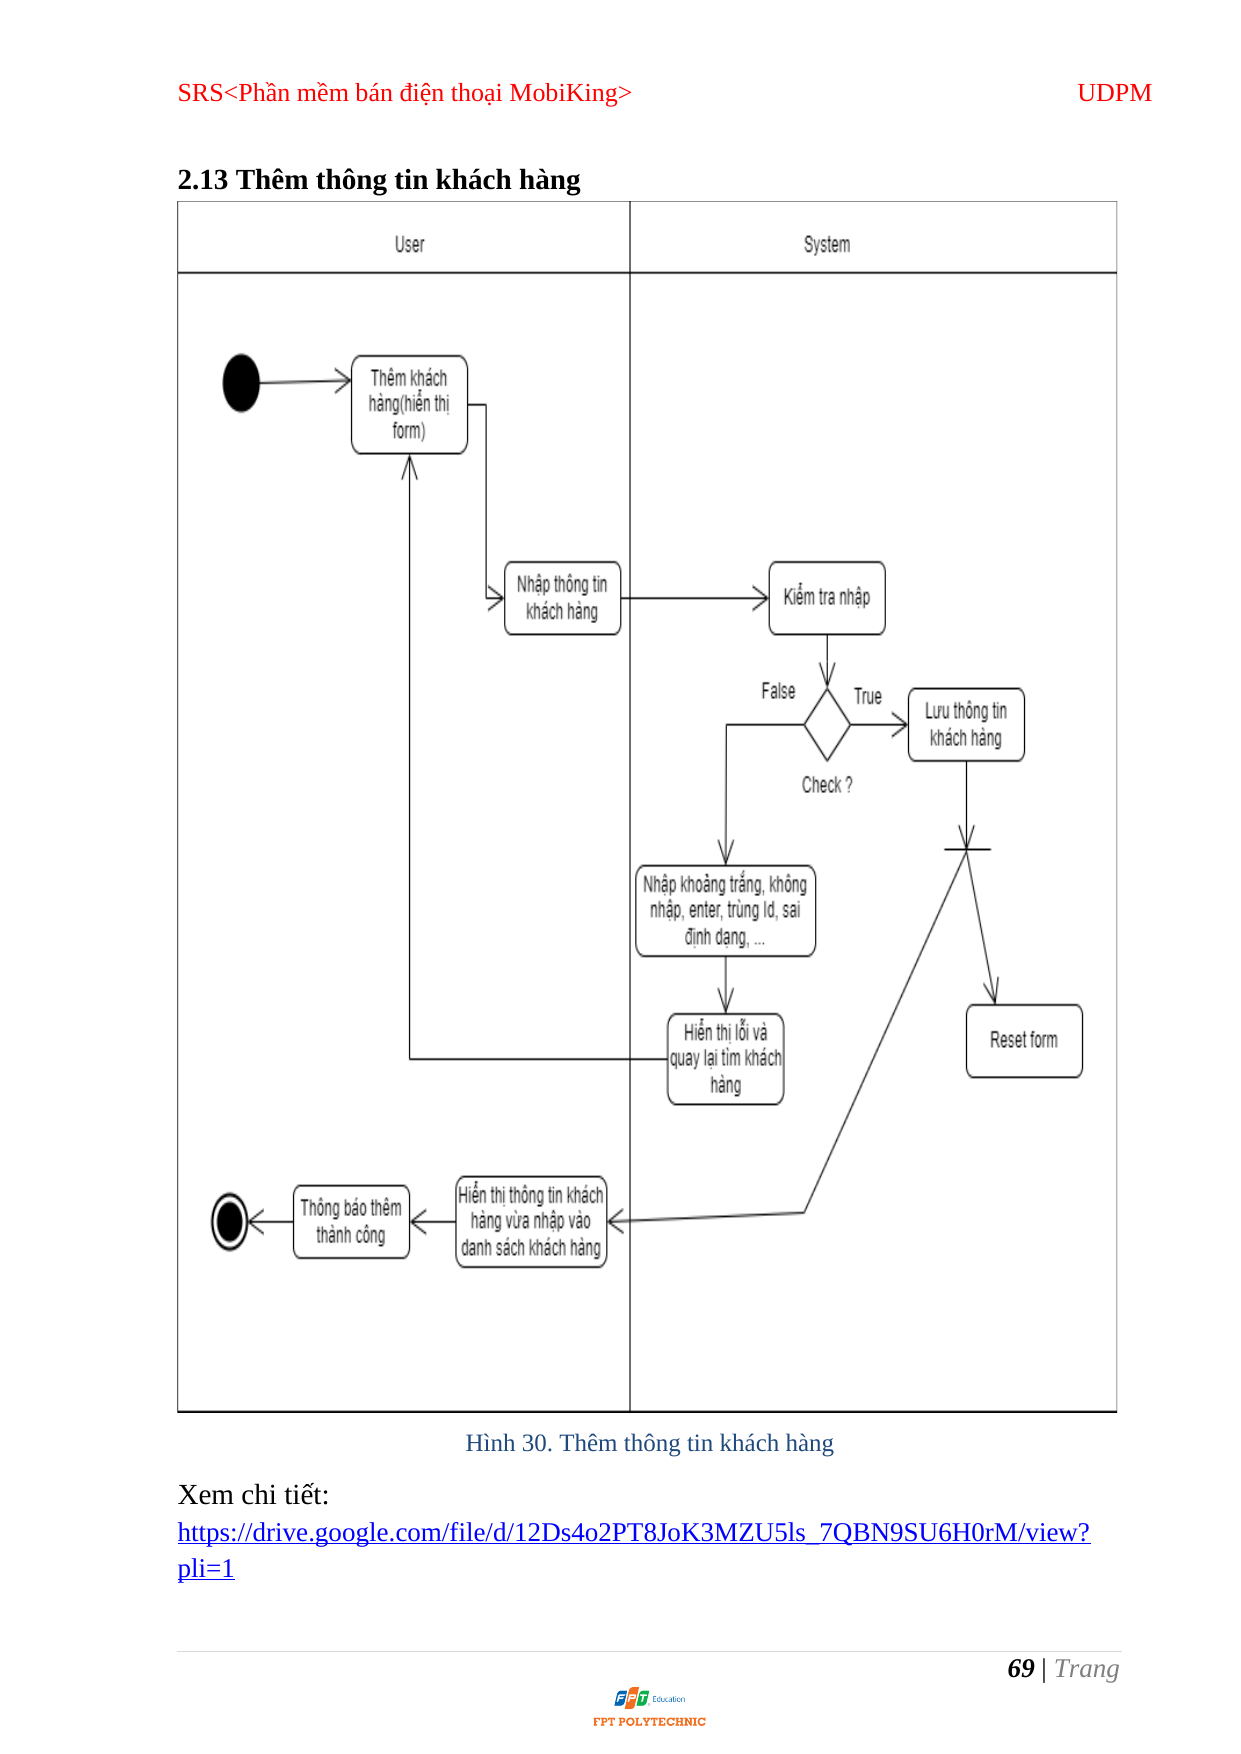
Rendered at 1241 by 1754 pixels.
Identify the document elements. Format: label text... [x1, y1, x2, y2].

text 2.13 Thêm thông tin khách hàng [177, 162, 1122, 196]
text Hình 30. Thêm thông tin khách hàng [177, 1428, 1122, 1457]
picture [593, 1687, 706, 1726]
text Xem chi tiết: [177, 1477, 1122, 1511]
text https://drive.google.com/file/d/12Ds4o2PT8JoK3MZU5ls_7QBN9SU6H0rM/view?pli=1 [177, 1516, 1122, 1583]
picture [177, 201, 1118, 1413]
